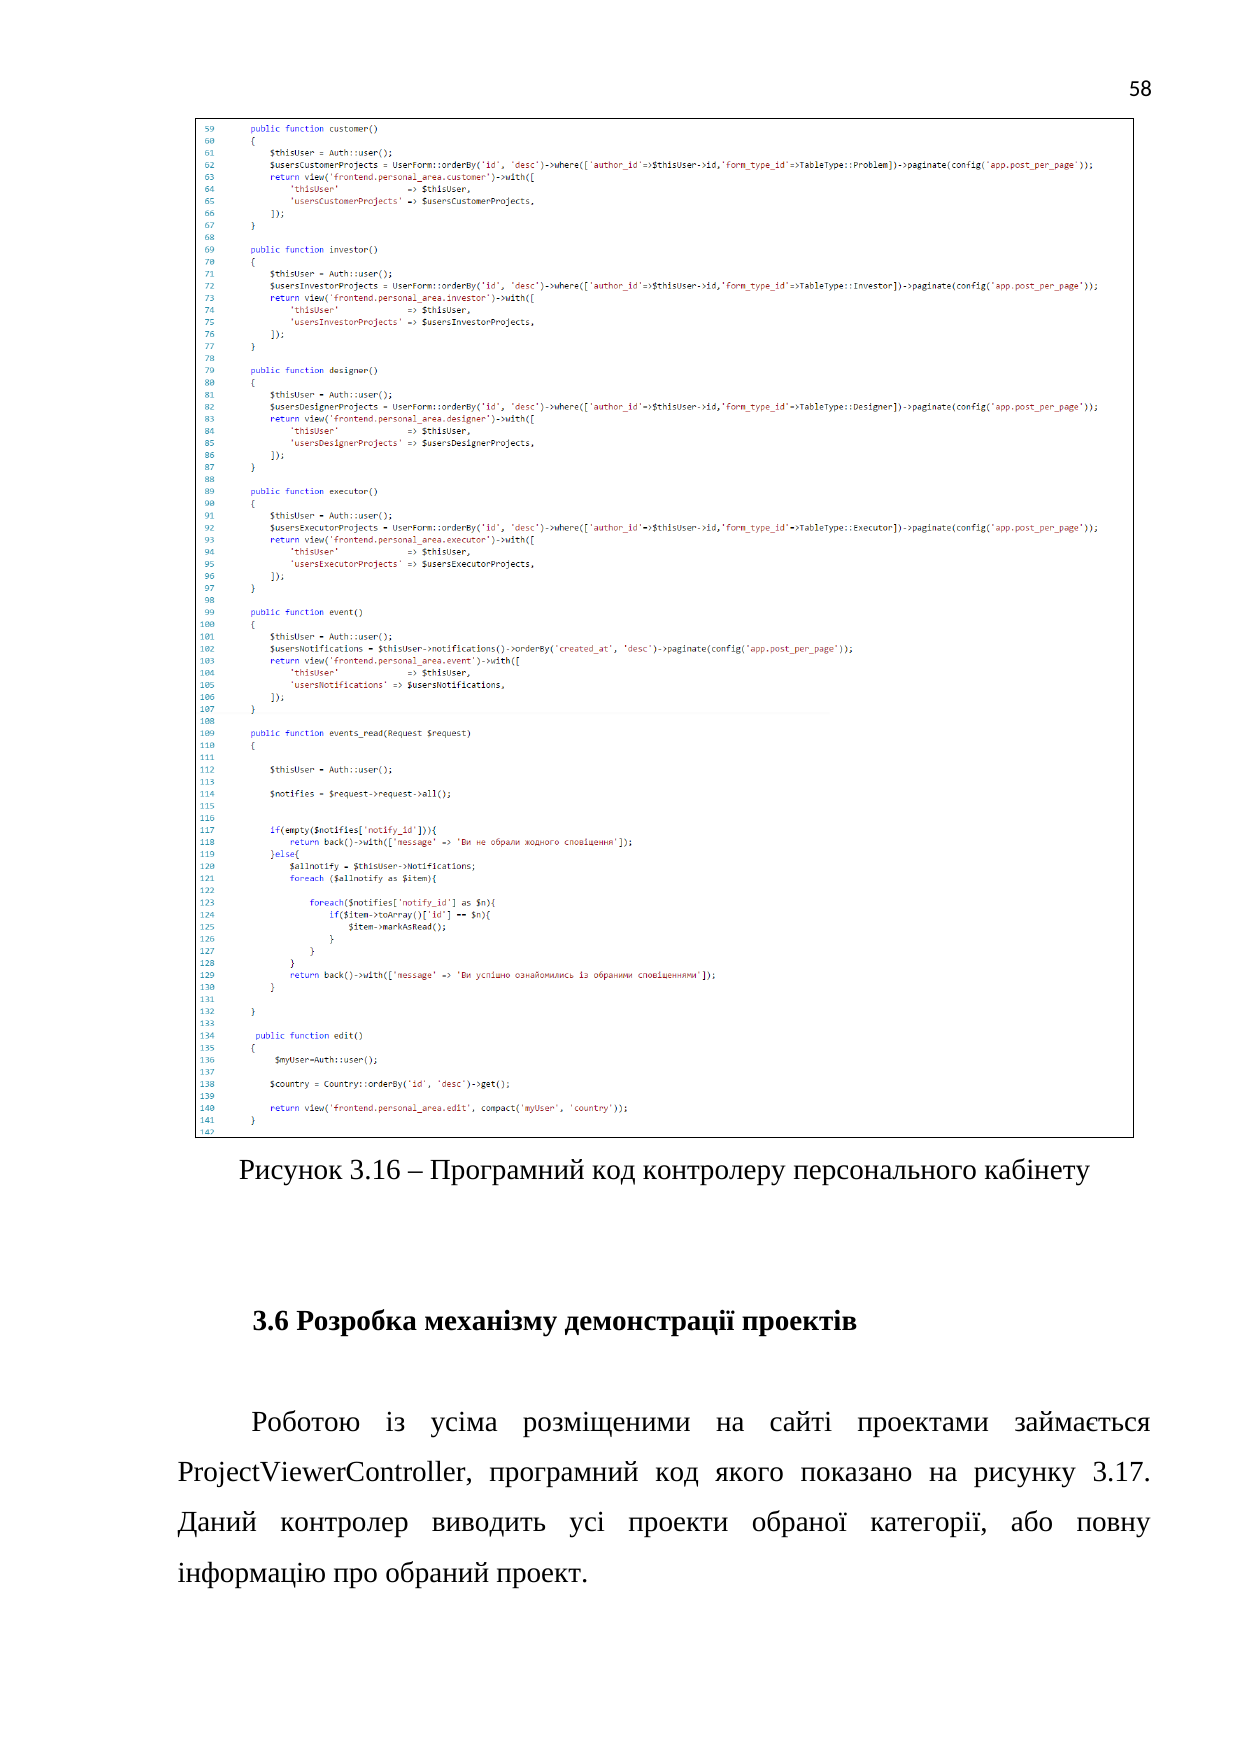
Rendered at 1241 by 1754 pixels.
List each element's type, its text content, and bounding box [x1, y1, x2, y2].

text Рисунок 3.16 – Програмний код контролеру персонального кабінету [177, 1152, 1152, 1186]
subtitle 3.6 Розробка механізму демонстрації проектів [177, 1303, 1152, 1337]
text Роботою із усіма розміщеними на сайті проектами займається ProjectViewerController, програмний код якого показано на рисунку 3.17. Даний контролер виводить усі проекти обраної категорії, або повну інформацію про обраний проект. [177, 1404, 1152, 1588]
picture [196, 119, 1133, 1137]
